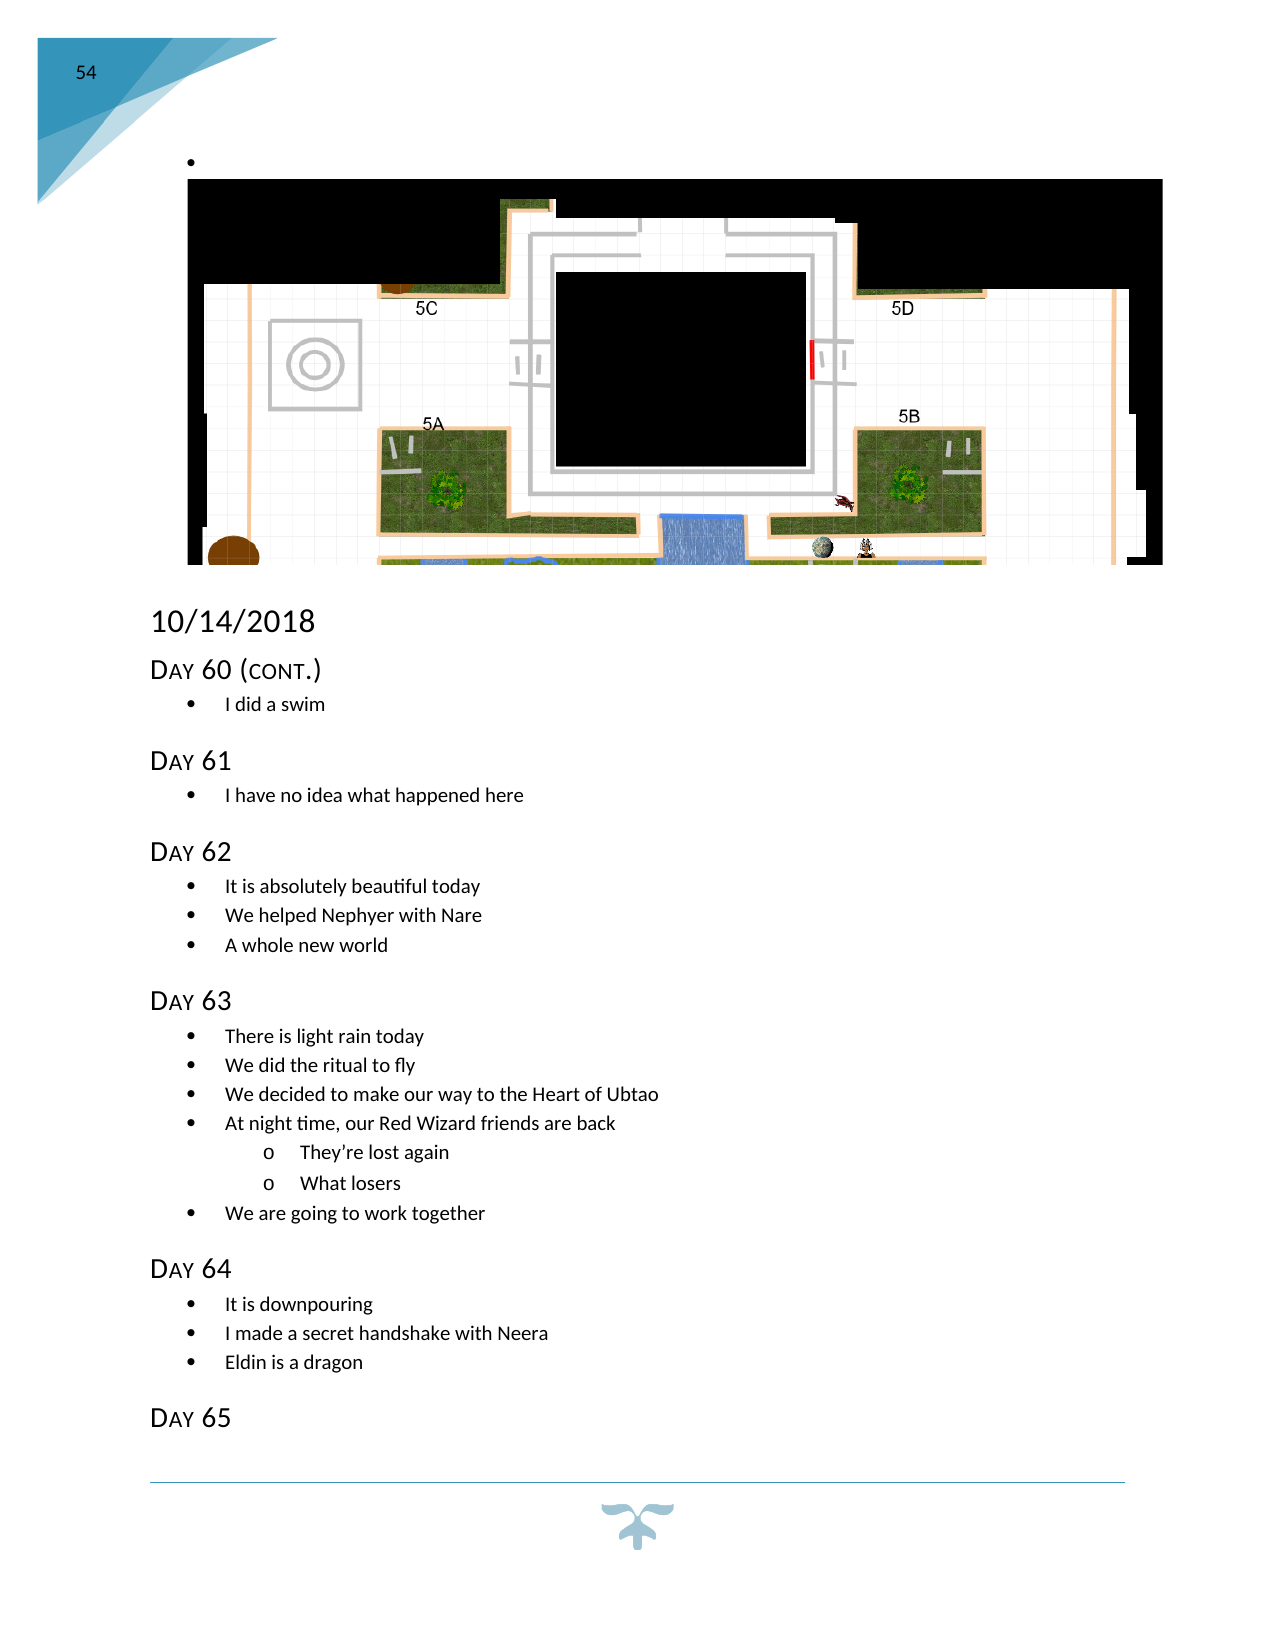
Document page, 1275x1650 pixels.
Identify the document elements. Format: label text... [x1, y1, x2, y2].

subtitle Day 60 (cont.) [150, 651, 1125, 686]
list What losers [262, 1170, 1125, 1196]
list I made a secret handshake with Neera [187, 1320, 1125, 1346]
subtitle Day 63 [150, 982, 1125, 1017]
subtitle Day 61 [150, 742, 1125, 777]
subtitle Day 65 [150, 1399, 1125, 1435]
list I did a swim [187, 692, 1125, 717]
list Eldin is a dragon [187, 1349, 1125, 1375]
subtitle 10/14/2018 [150, 600, 1125, 641]
subtitle Day 62 [150, 833, 1125, 868]
list At night time, our Red Wizard friends are back [187, 1110, 1125, 1136]
list I have no idea what happened here [187, 783, 1125, 808]
list A whole new world [187, 932, 1125, 957]
picture [37, 37, 1163, 565]
list We are going to work together [187, 1200, 1125, 1226]
list It is downpouring [187, 1291, 1125, 1317]
list They’re lost again [262, 1139, 1125, 1166]
list There is light rain today [187, 1023, 1125, 1048]
list We helped Nephyer with Nare [187, 903, 1125, 928]
list We did the ritual to fly [187, 1052, 1125, 1077]
list It is absolutely beautiful today [187, 873, 1125, 899]
list We decided to make our way to the Heart of Ubtao [187, 1081, 1125, 1107]
subtitle Day 64 [150, 1250, 1125, 1286]
